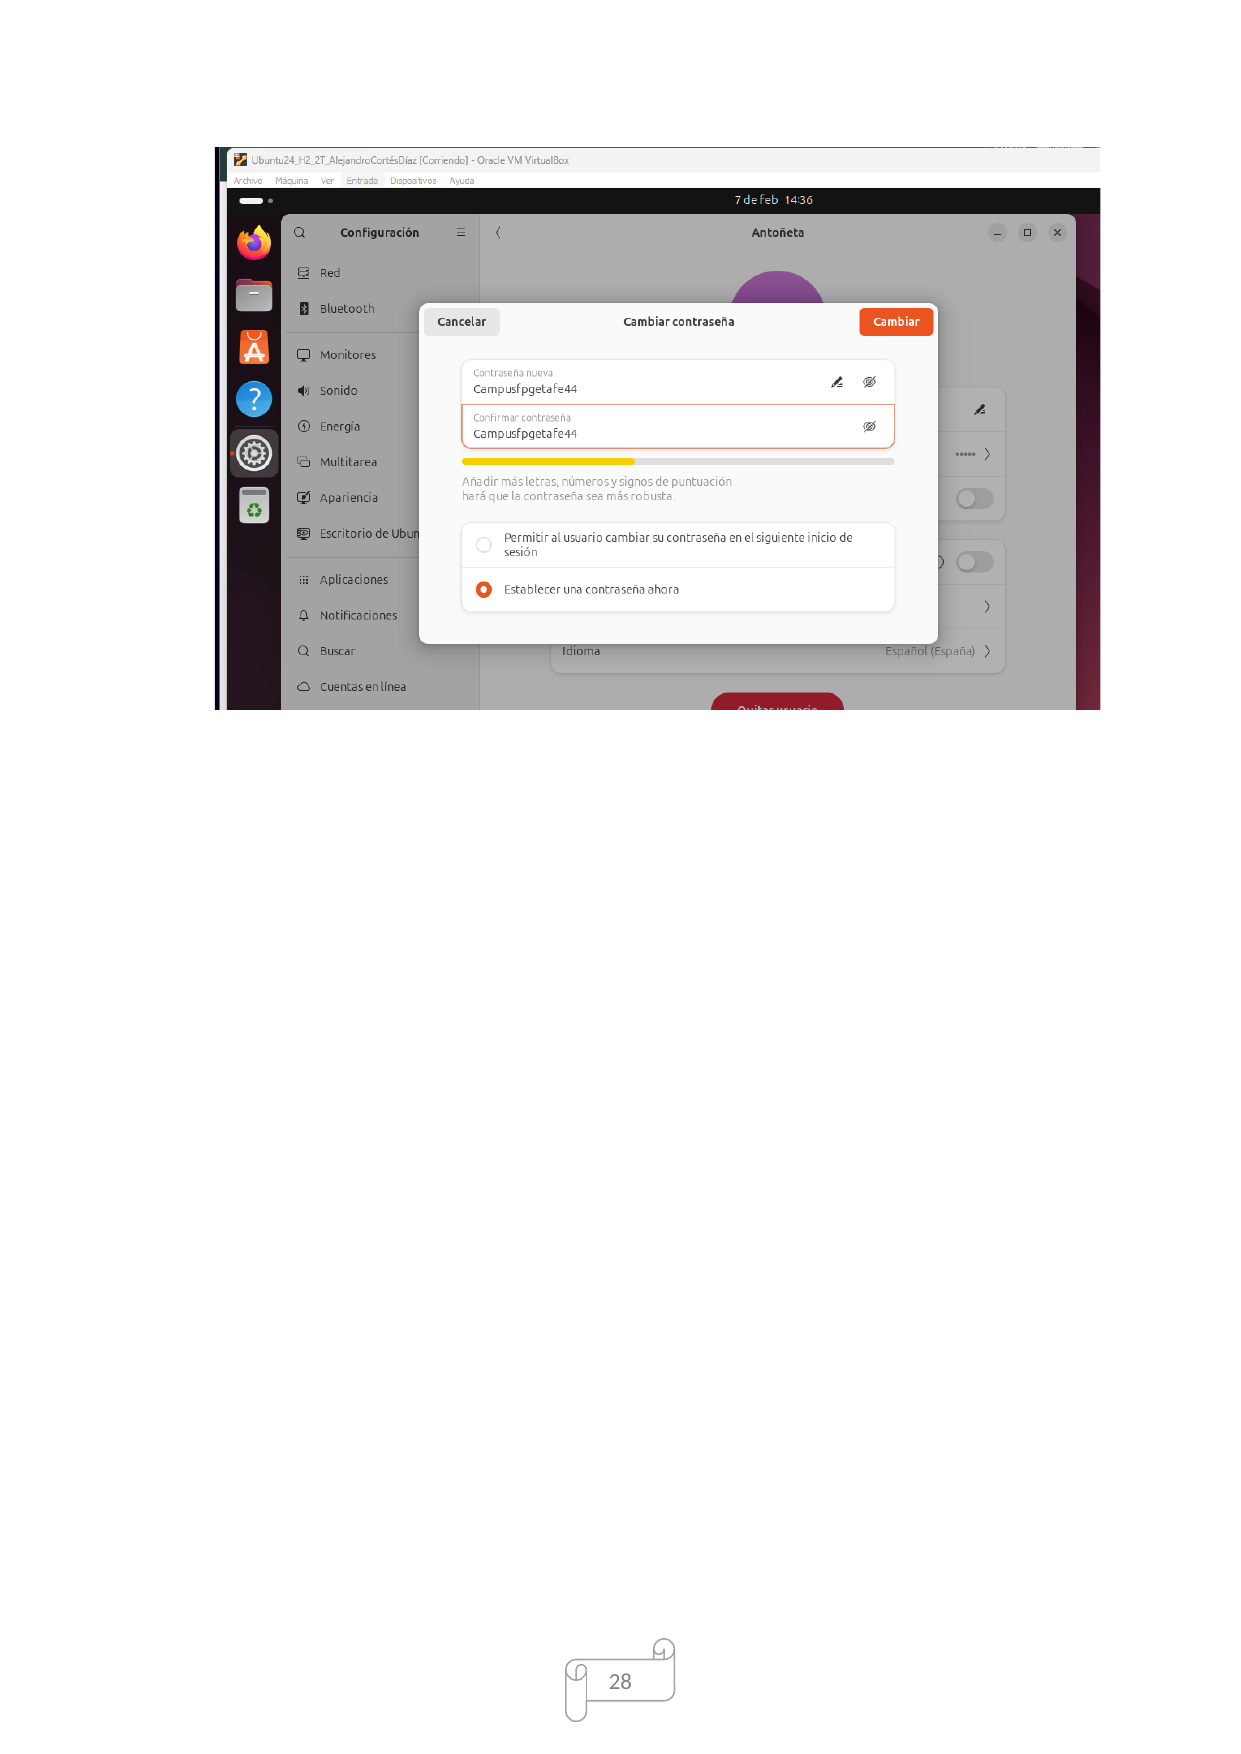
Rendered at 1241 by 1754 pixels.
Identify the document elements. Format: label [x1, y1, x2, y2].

picture [214, 147, 1101, 710]
